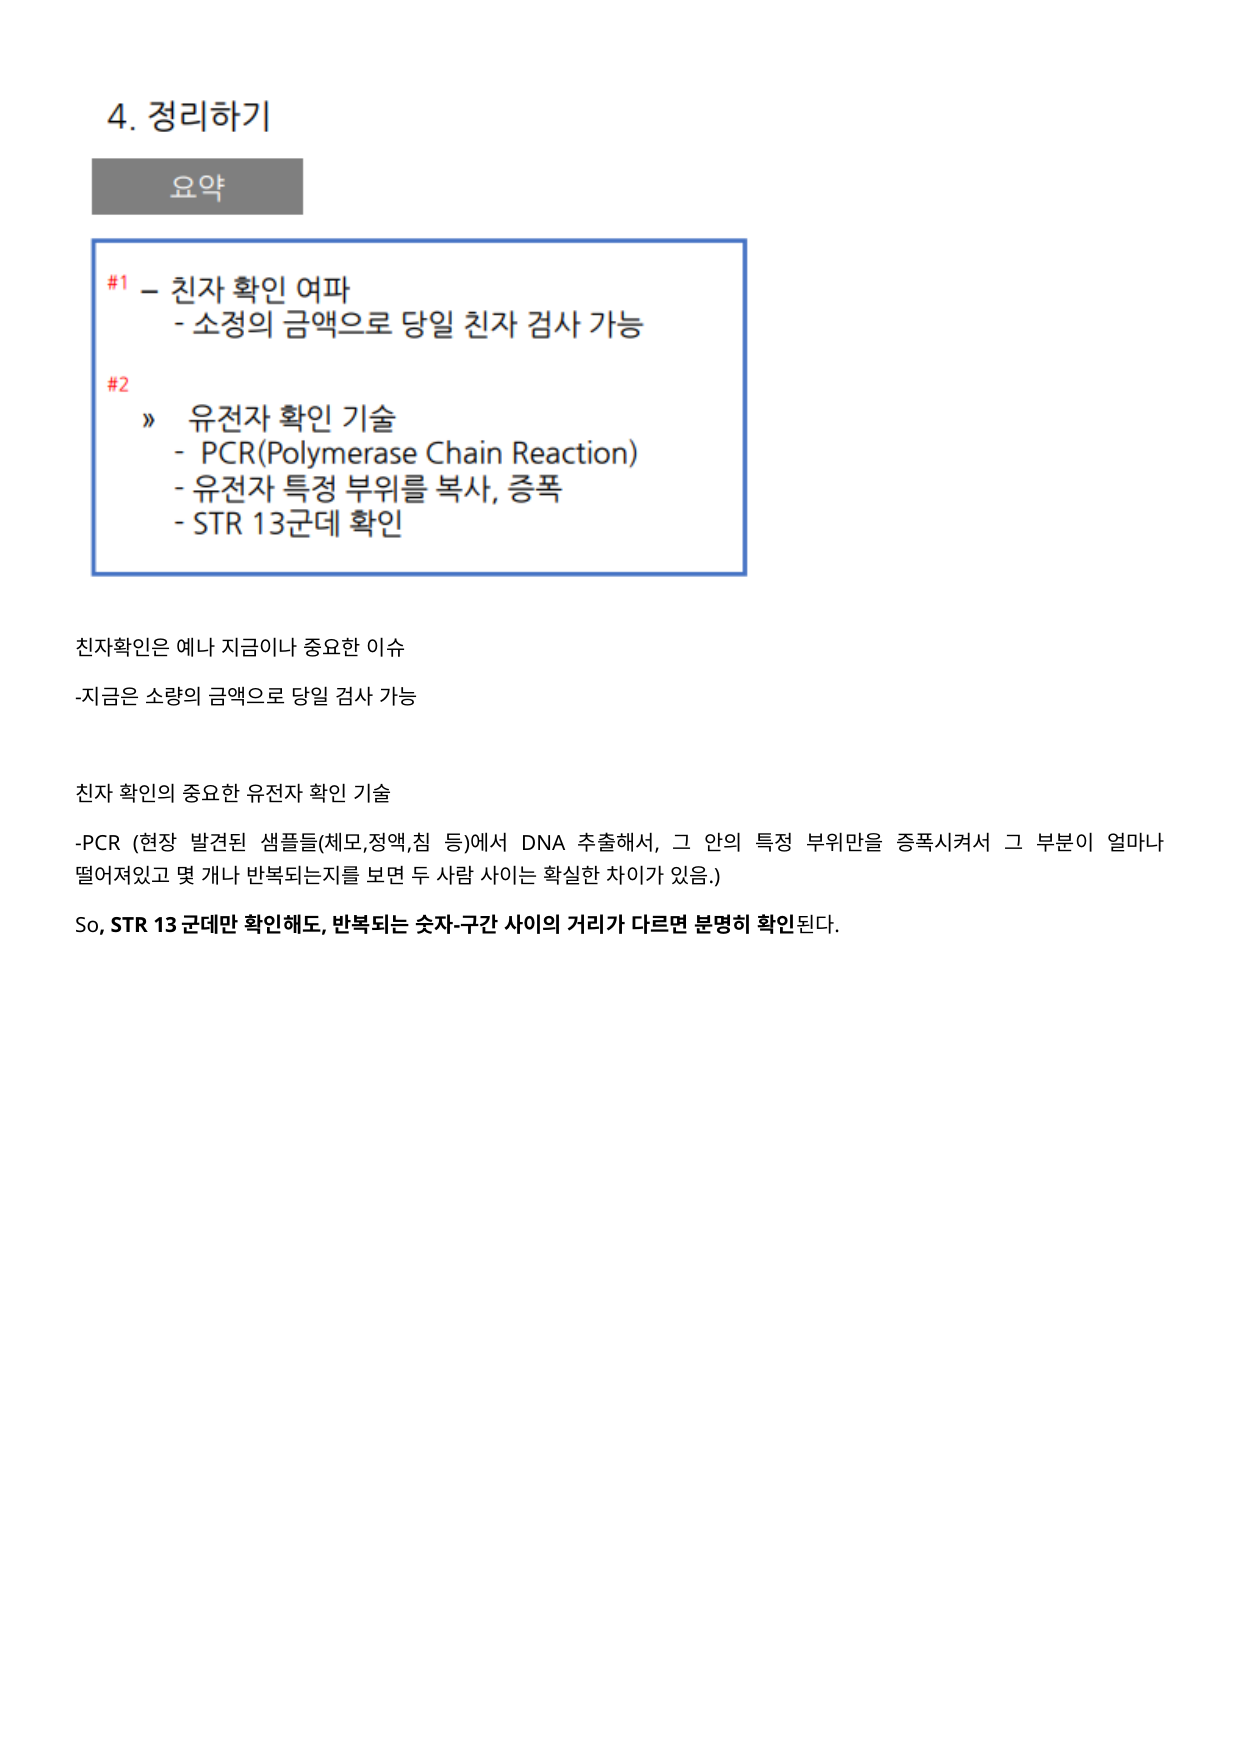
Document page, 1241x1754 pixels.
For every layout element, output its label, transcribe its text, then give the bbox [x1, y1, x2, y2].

text -지금은 소량의 금액으로 당일 검사 가능 [75, 681, 1165, 711]
text 친자확인은 예나 지금이나 중요한 이슈 [75, 631, 1165, 662]
text 친자 확인의 중요한 유전자 확인 기술 [75, 777, 1165, 807]
text -PCR (현장 발견된 샘플들(체모,정액,침 등)에서 DNA 추출해서, 그 안의 특정 부위만을 증폭시켜서 그 부분이 얼마나 떨어져있고 몇 개나 반복되는지를 보면 두 사람 사이는 확실한 차이가 있음.) [75, 827, 1165, 889]
picture [75, 75, 771, 613]
text So, STR 13군데만 확인해도, 반복되는 숫자-구간 사이의 거리가 다르면 분명히 확인된다. [75, 909, 1165, 939]
